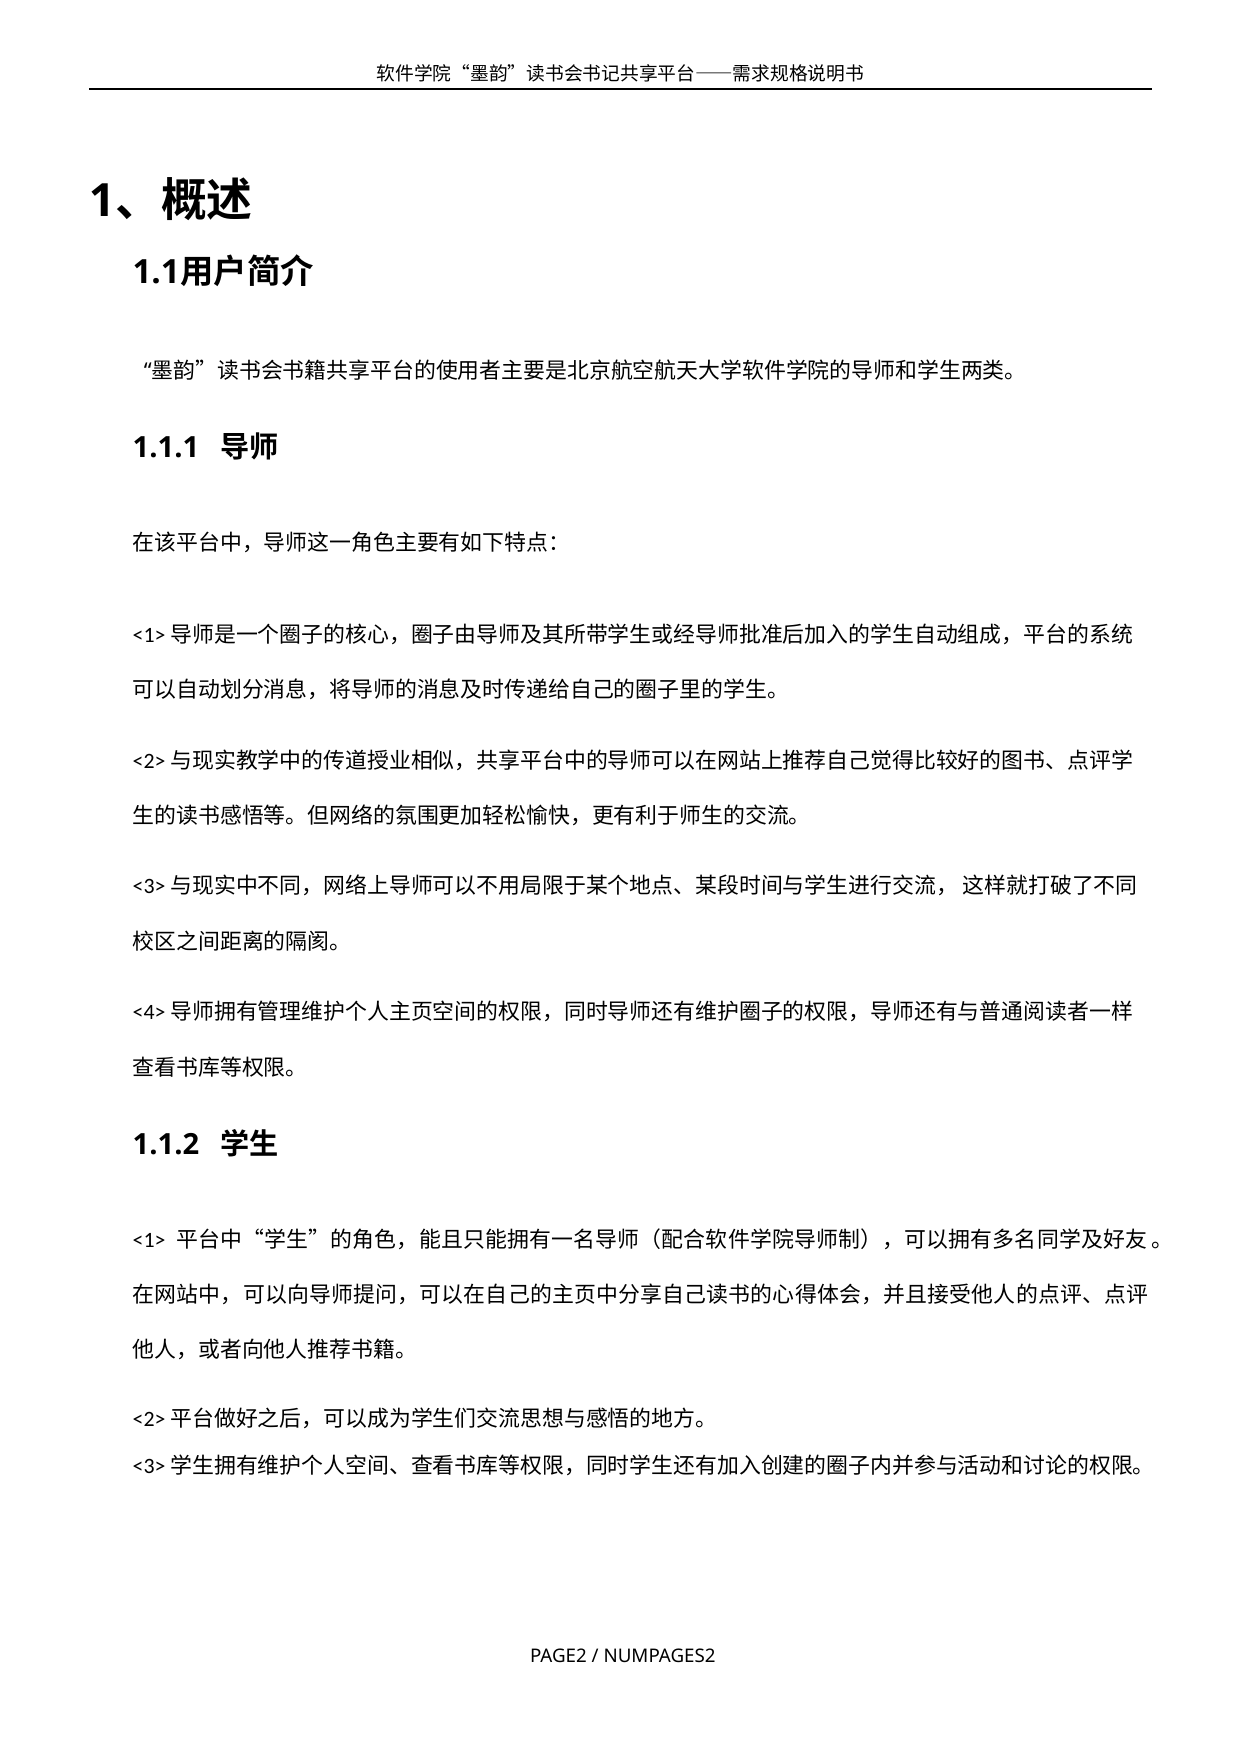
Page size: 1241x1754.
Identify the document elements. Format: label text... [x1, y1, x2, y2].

subtitle 学生 [132, 1120, 1152, 1163]
text 在该平台中，导师这一角色主要有如下特点： [132, 525, 1152, 557]
text <3> 学生拥有维护个人空间、查看书库等权限，同时学生还有加入创建的圈子内并参与活动和讨论的权限。 [132, 1448, 1152, 1480]
subtitle 导师 [132, 423, 1152, 466]
text <3> 与现实中不同，网络上导师可以不用局限于某个地点、某段时间与学生进行交流， 这样就打破了不同校区之间距离的隔阂。 [132, 868, 1152, 956]
text <1> 平台中“学生”的角色，能且只能拥有一名导师（配合软件学院导师制），可以拥有多名同学及好友。在网站中，可以向导师提问，可以在自己的主页中分享自己读书的心得体会，并且接受他人的点评、点评他人，或者向他人推荐书籍。 [132, 1222, 1152, 1363]
subtitle 1、概述 [89, 163, 1152, 229]
subtitle 用户简介 [132, 244, 1152, 293]
text <2> 与现实教学中的传道授业相似，共享平台中的导师可以在网站上推荐自己觉得比较好的图书、点评学生的读书感悟等。但网络的氛围更加轻松愉快，更有利于师生的交流。 [132, 743, 1152, 830]
text <4> 导师拥有管理维护个人主页空间的权限，同时导师还有维护圈子的权限，导师还有与普通阅读者一样查看书库等权限。 [132, 994, 1152, 1081]
text <2> 平台做好之后，可以成为学生们交流思想与感悟的地方。 [132, 1401, 1152, 1433]
text “墨韵”读书会书籍共享平台的使用者主要是北京航空航天大学软件学院的导师和学生两类。 [132, 353, 1152, 384]
text <1> 导师是一个圈子的核心，圈子由导师及其所带学生或经导师批准后加入的学生自动组成，平台的系统可以自动划分消息，将导师的消息及时传递给自己的圈子里的学生。 [132, 617, 1152, 704]
